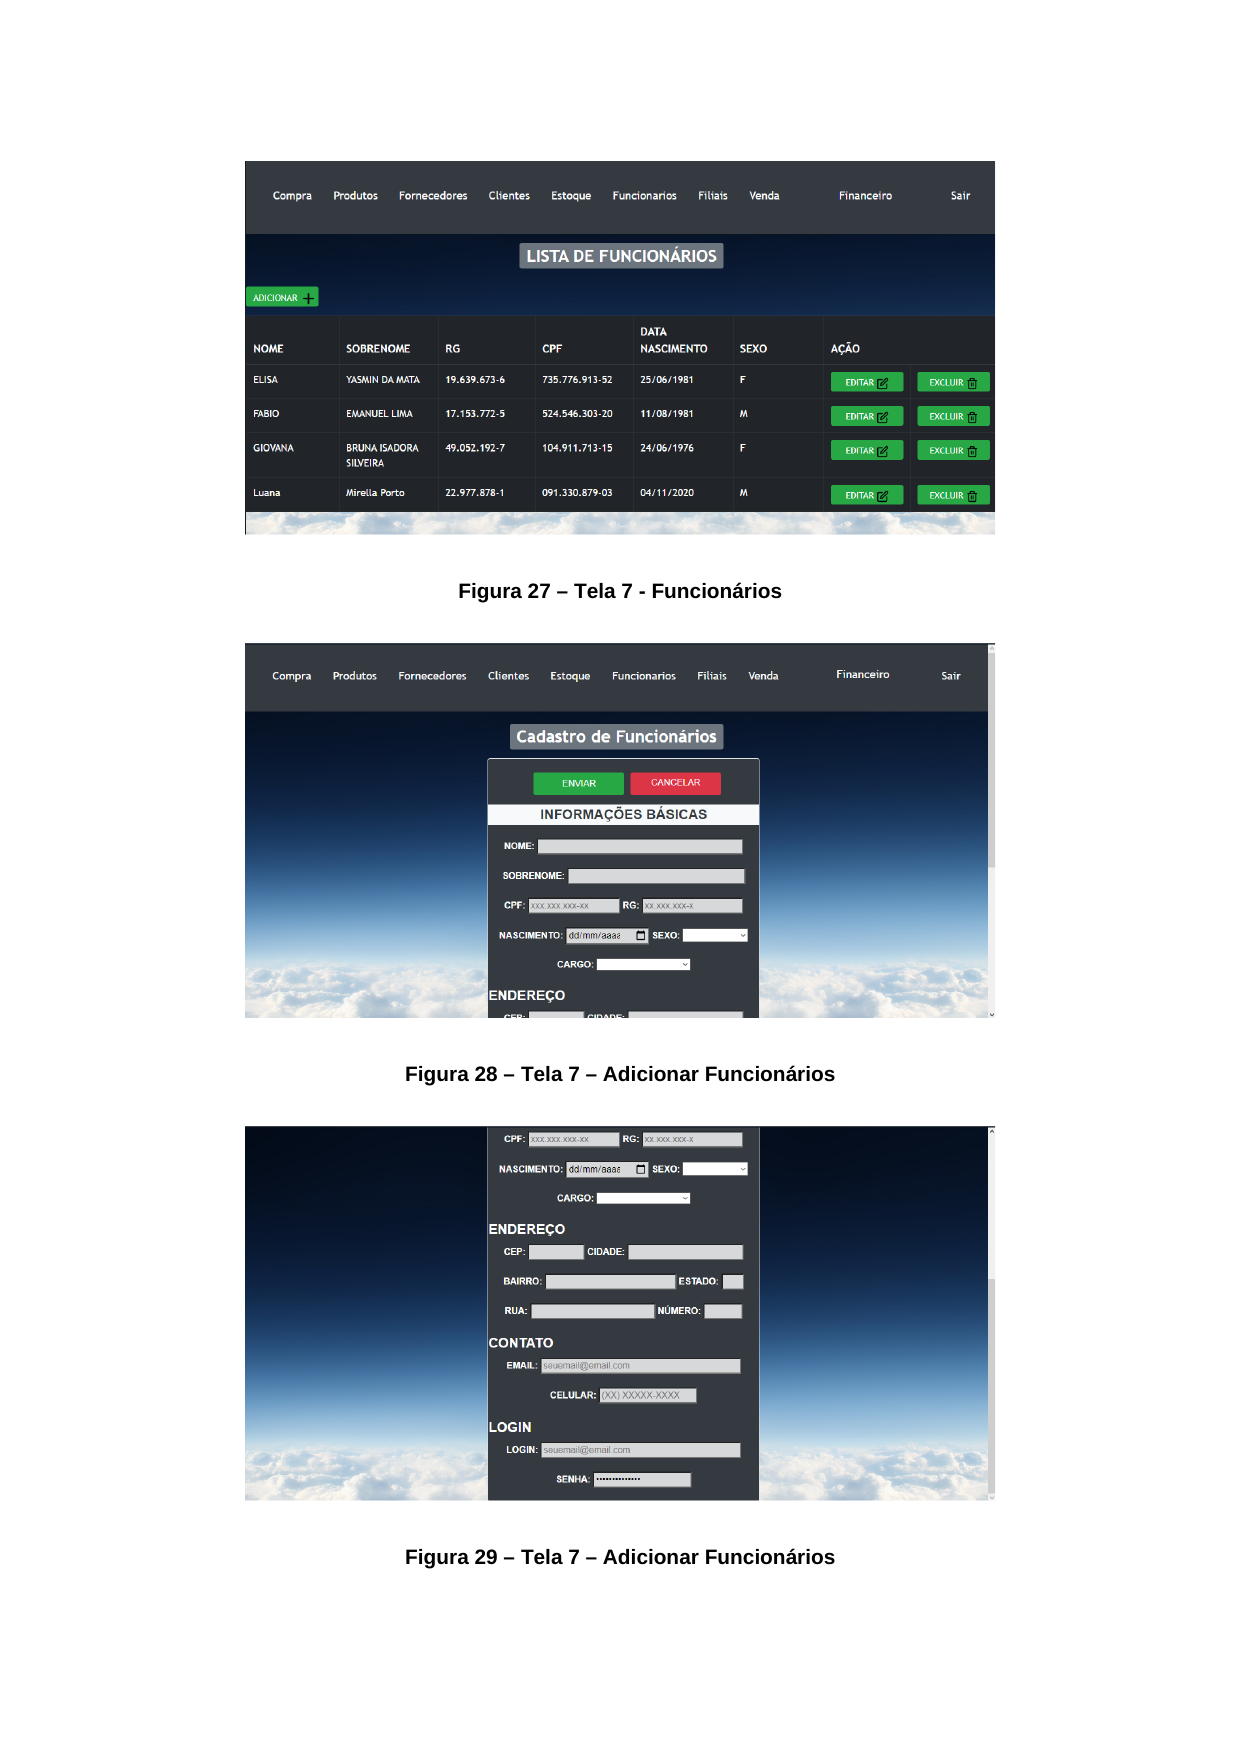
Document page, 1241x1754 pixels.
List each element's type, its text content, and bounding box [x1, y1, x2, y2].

text Figura 27 – Tela 7 - Funcionários [150, 579, 1090, 603]
text Figura 28 – Tela 7 – Adicionar Funcionários [150, 1062, 1090, 1086]
text Figura 29 – Tela 7 – Adicionar Funcionários [150, 1545, 1090, 1569]
